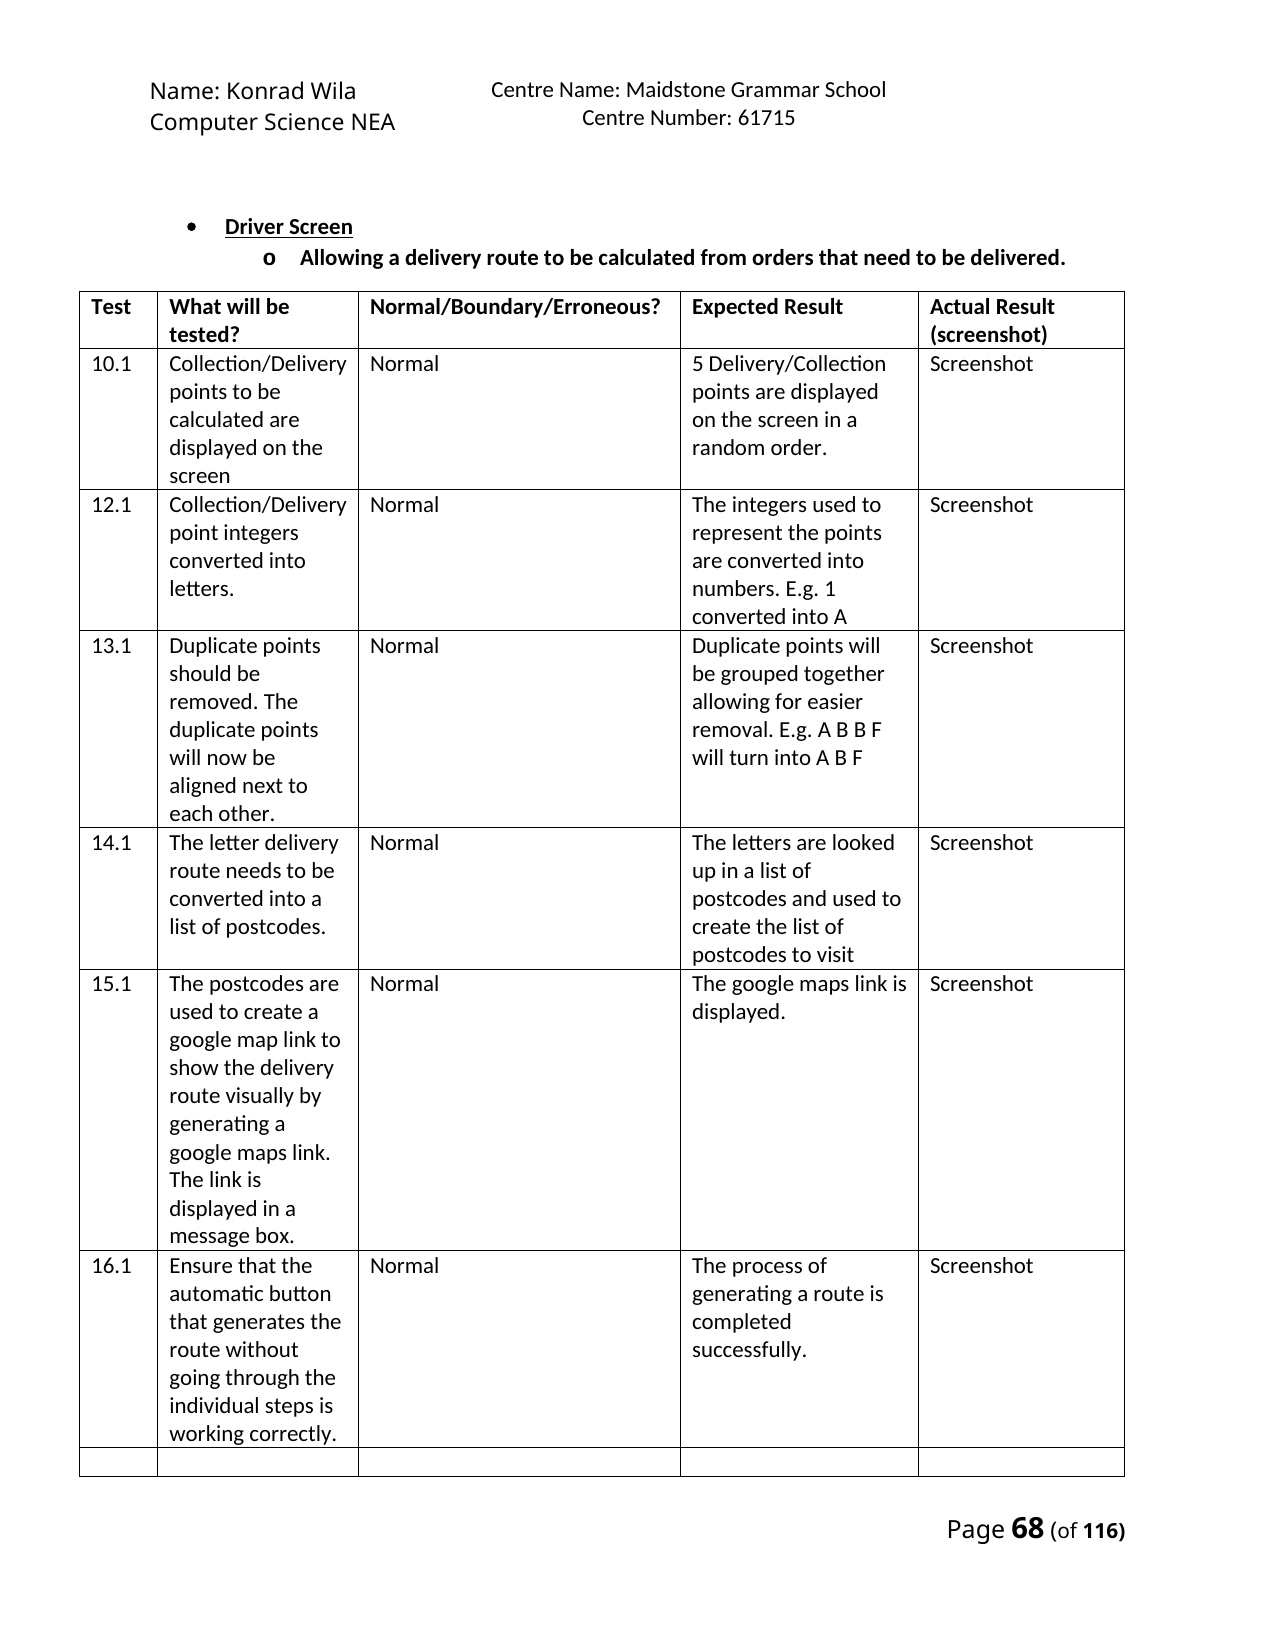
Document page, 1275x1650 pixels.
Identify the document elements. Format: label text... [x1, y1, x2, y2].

table_cell 16.1 [80, 1251, 157, 1447]
table_header Normal/Boundary/Erroneous? [359, 292, 680, 348]
table_header Test [80, 292, 157, 348]
table_cell Screenshot [919, 631, 1124, 827]
table_cell Normal [359, 631, 680, 827]
table_cell [681, 1448, 918, 1476]
table_cell Collection/Delivery points to be calculated are displayed on the screen [158, 349, 358, 489]
table_cell Normal [359, 490, 680, 630]
table_cell Screenshot [919, 828, 1124, 968]
list Driver Screen [187, 212, 1125, 240]
table_cell The process of generating a route is completed successfully. [681, 1251, 918, 1447]
table_cell Duplicate points will be grouped together allowing for easier removal. E.g. A B B F will turn into A B F [681, 631, 918, 827]
table_cell 13.1 [80, 631, 157, 827]
table_header What will be tested? [158, 292, 358, 348]
table_cell Normal [359, 970, 680, 1250]
table_cell Screenshot [919, 490, 1124, 630]
table_header Expected Result [681, 292, 918, 348]
table_cell Screenshot [919, 970, 1124, 1250]
table_cell Collection/Delivery point integers converted into letters. [158, 490, 358, 630]
table_cell The integers used to represent the points are converted into numbers. E.g. 1 converted into A [681, 490, 918, 630]
table_cell 12.1 [80, 490, 157, 630]
table_cell Normal [359, 1251, 680, 1447]
table_cell [80, 1448, 157, 1476]
table_header Actual Result (screenshot) [919, 292, 1124, 348]
table_cell The postcodes are used to create a google map link to show the delivery route visually by generating a google maps link. The link is displayed in a message box. [158, 970, 358, 1250]
table_cell Normal [359, 828, 680, 968]
table_cell Duplicate points should be removed. The duplicate points will now be aligned next to each other. [158, 631, 358, 827]
table_cell 5 Delivery/Collection points are displayed on the screen in a random order. [681, 349, 918, 489]
table_cell Normal [359, 349, 680, 489]
table_cell Screenshot [919, 349, 1124, 489]
table_cell Screenshot [919, 1251, 1124, 1447]
table_cell 10.1 [80, 349, 157, 489]
table_cell [919, 1448, 1124, 1476]
table_cell The google maps link is displayed. [681, 970, 918, 1250]
table_cell [158, 1448, 358, 1476]
table_cell The letter delivery route needs to be converted into a list of postcodes. [158, 828, 358, 968]
table_cell 14.1 [80, 828, 157, 968]
table_cell [359, 1448, 680, 1476]
table_cell The letters are looked up in a list of postcodes and used to create the list of postcodes to visit [681, 828, 918, 968]
table_cell 15.1 [80, 970, 157, 1250]
list Allowing a delivery route to be calculated from orders that need to be delivered. [262, 243, 1125, 272]
table_cell Ensure that the automatic button that generates the route without going through the individual steps is working correctly. [158, 1251, 358, 1447]
